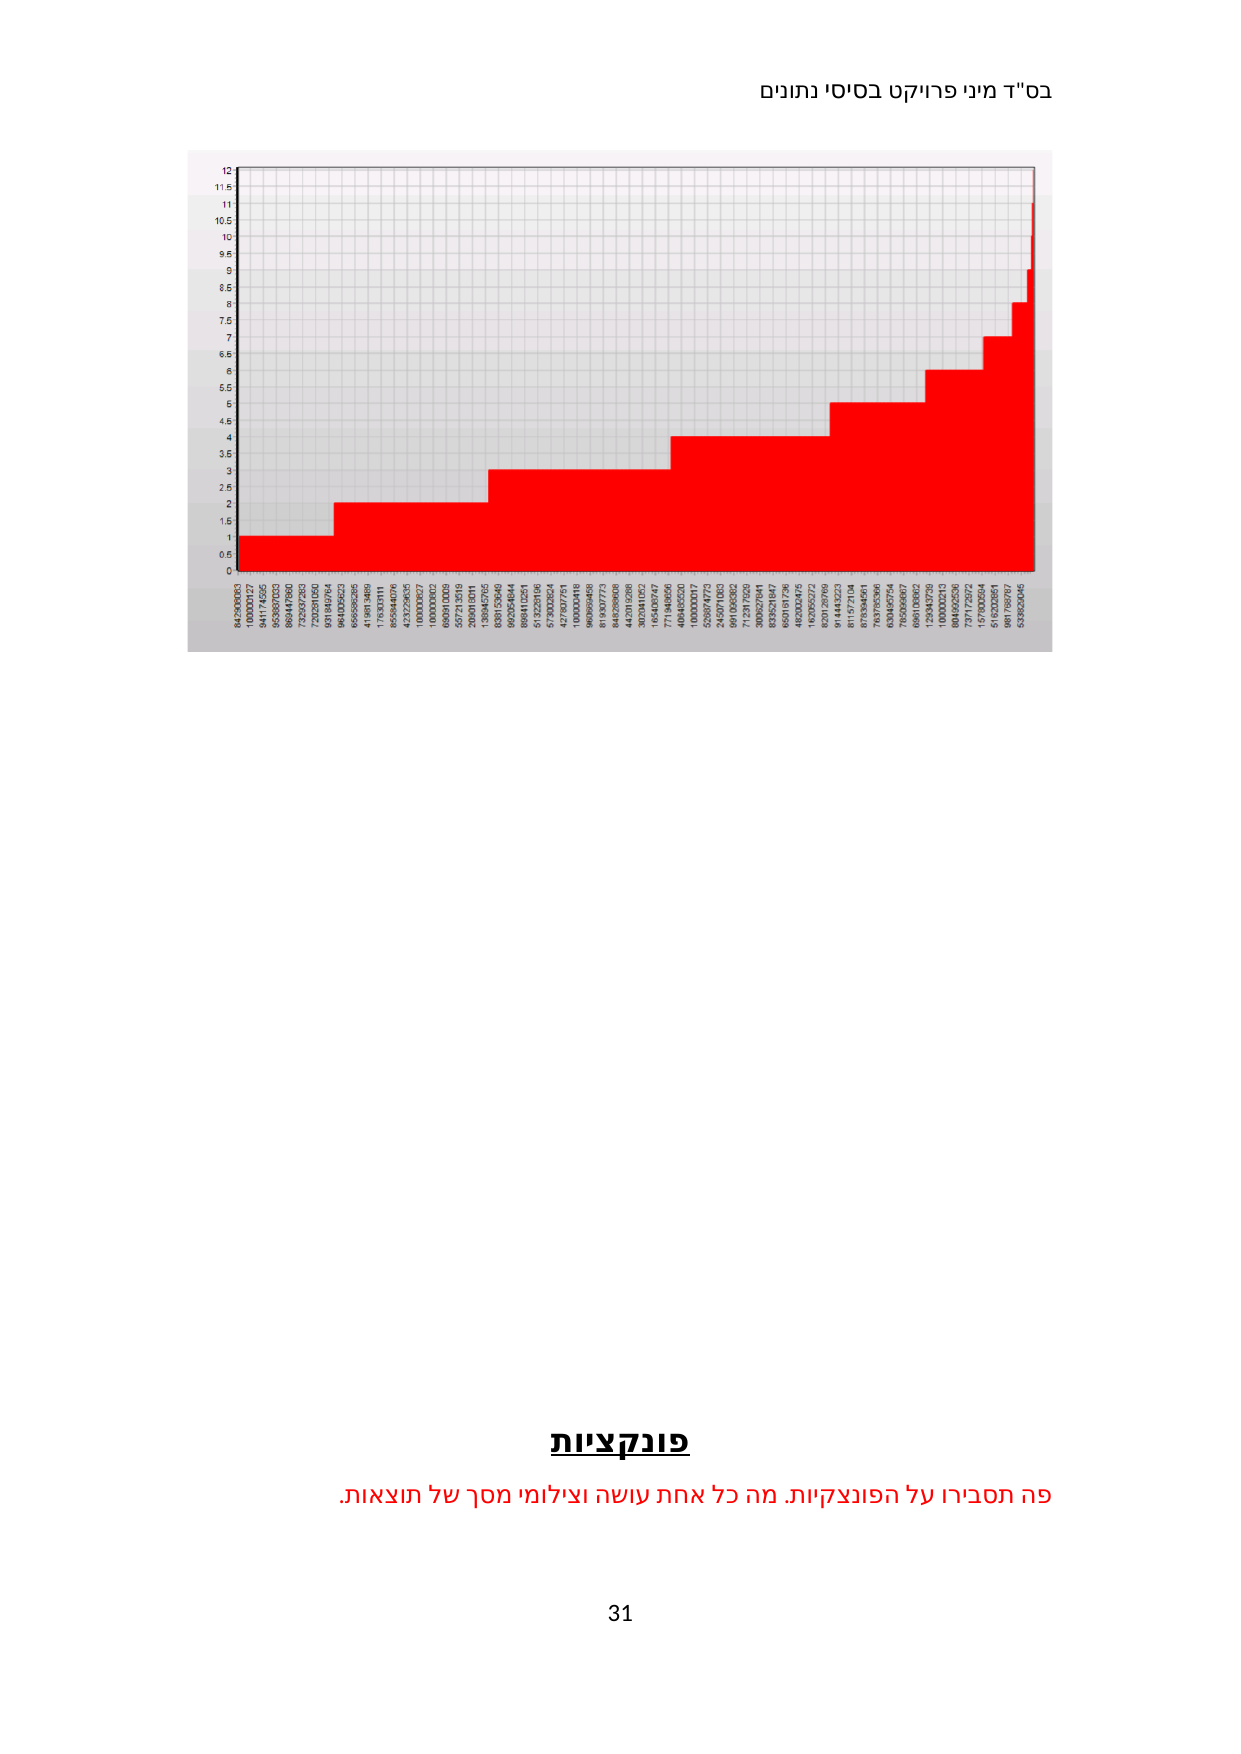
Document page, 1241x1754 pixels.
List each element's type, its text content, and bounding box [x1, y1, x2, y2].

text פה תסבירו על הפונצקיות. מה כל אחת עושה וצילומי מסך של תוצאות. [187, 1479, 1053, 1509]
subtitle פונקציות [187, 1420, 1053, 1460]
picture [187, 150, 1053, 652]
